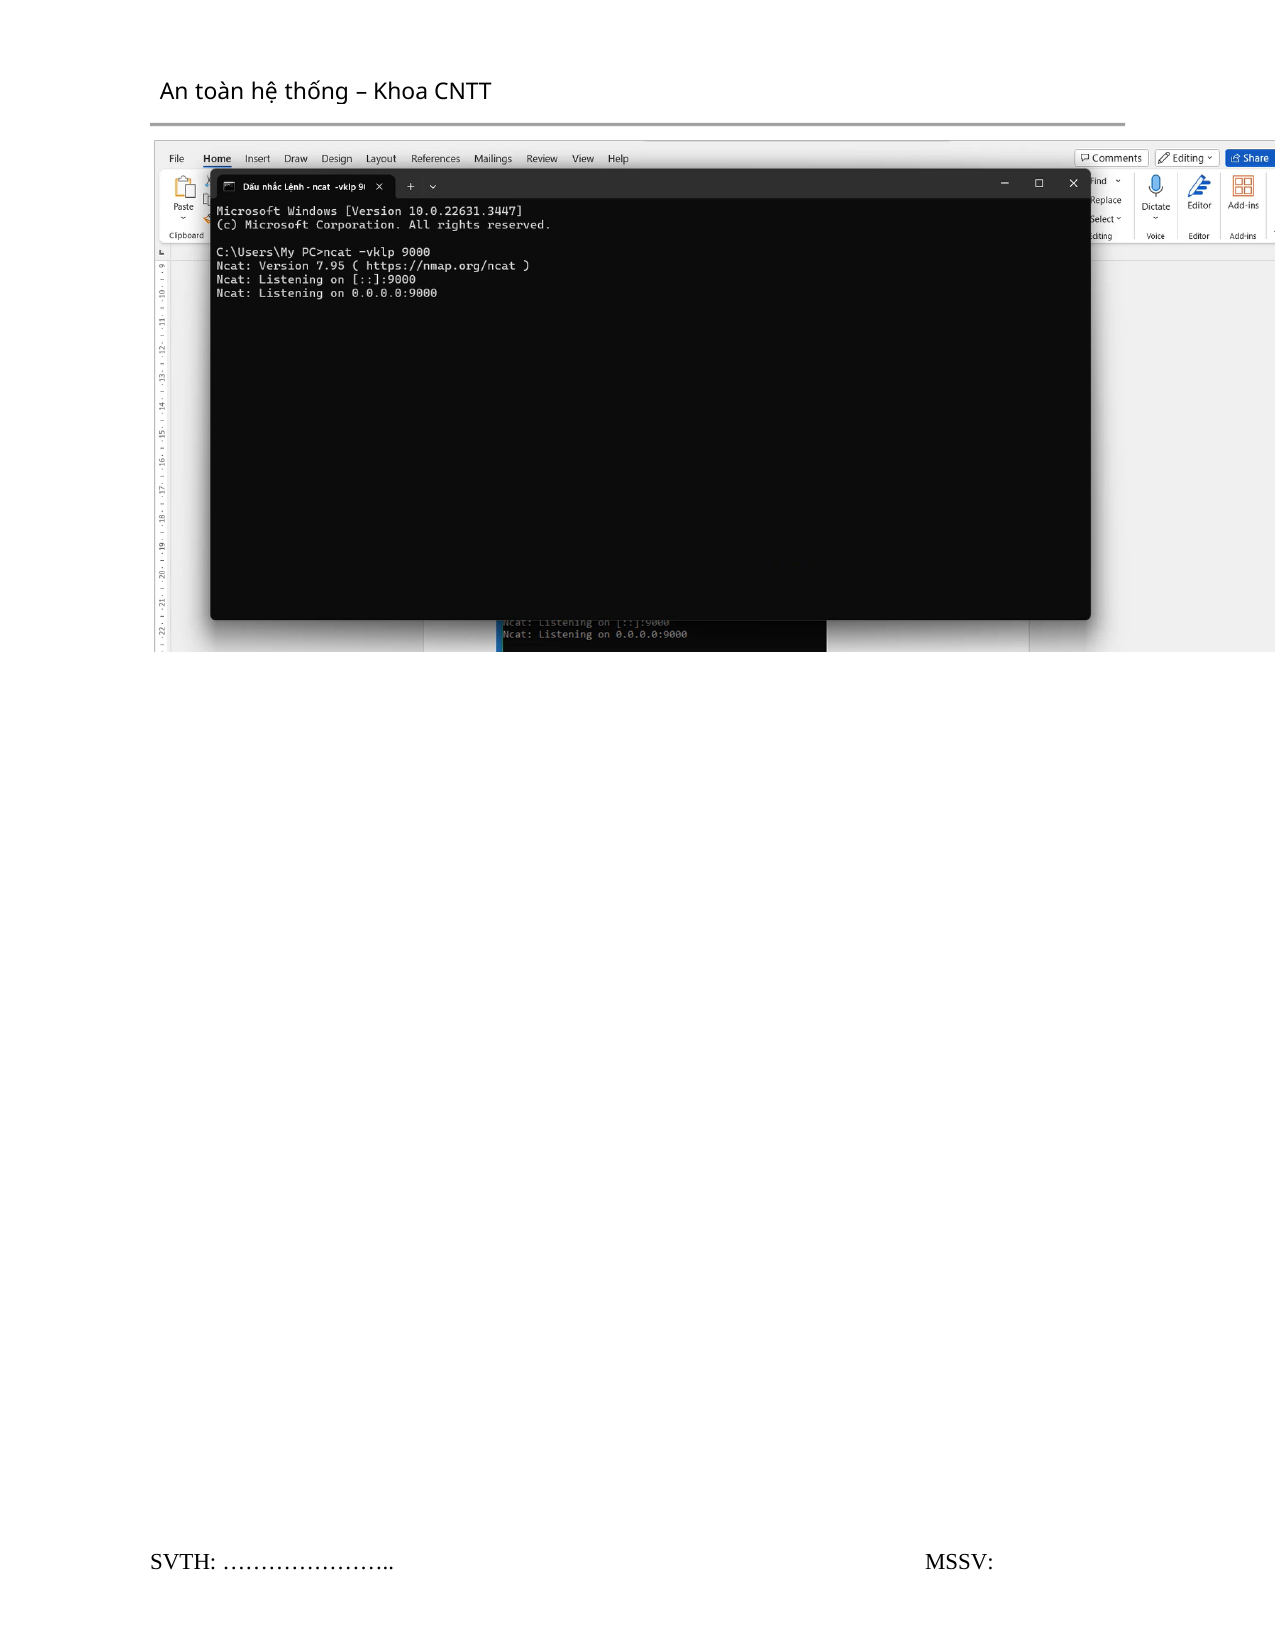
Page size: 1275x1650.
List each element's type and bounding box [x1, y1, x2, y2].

picture [153, 139, 1275, 653]
